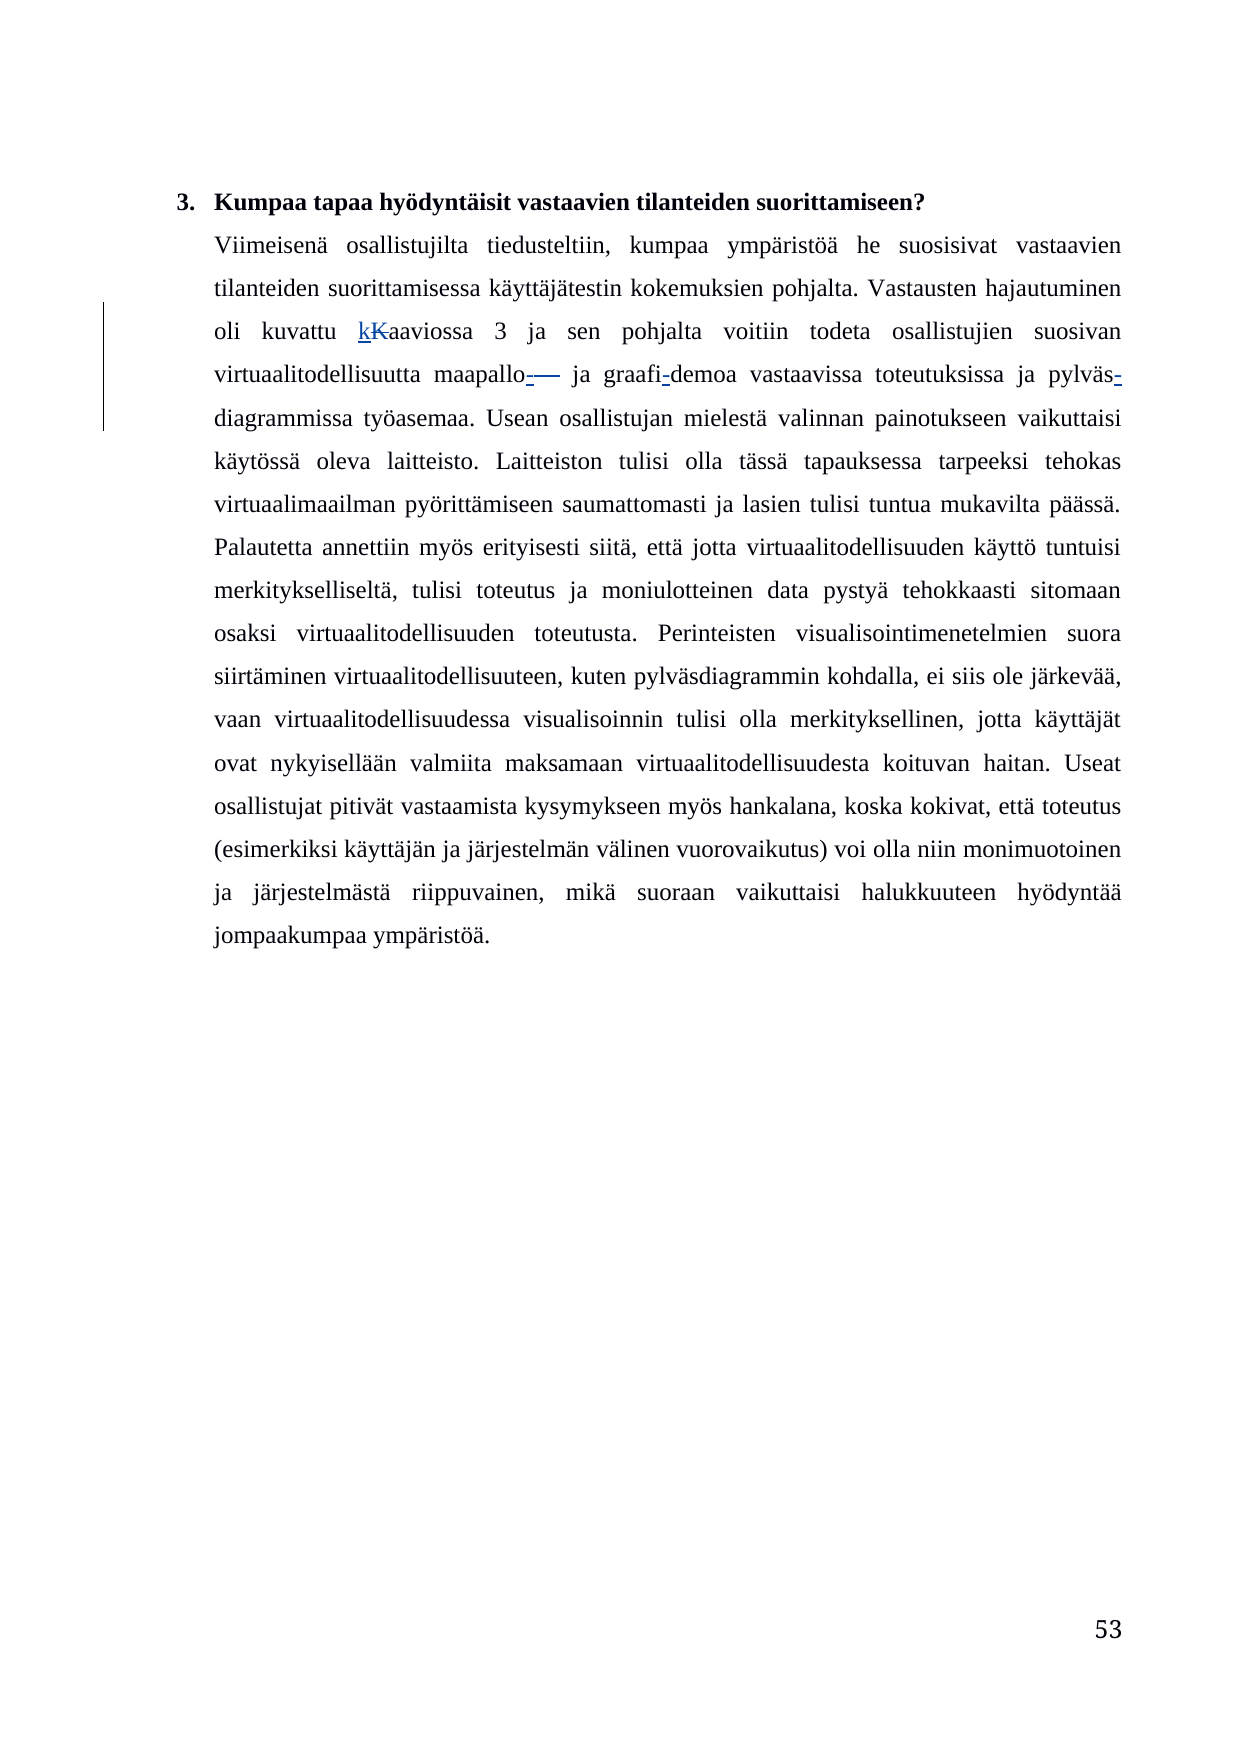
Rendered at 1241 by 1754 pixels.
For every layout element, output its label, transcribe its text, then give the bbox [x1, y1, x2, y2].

list Viimeisenä osallistujilta tiedusteltiin, kumpaa ympäristöä he suosisivat vastaavien tilanteiden suorittamisessa käyttäjätestin kokemuksien pohjalta. Vastausten hajautuminen oli kuvattu aaviossa 3 ja sen pohjalta voitiin todeta osallistujien suosivan virtuaalitodellisuutta maapallo ja graafidemoa vastaavissa toteutuksissa ja pylväsdiagrammissa työasemaa. Usean osallistujan mielestä valinnan painotukseen vaikuttaisi käytössä oleva laitteisto. Laitteiston tulisi olla tässä tapauksessa tarpeeksi tehokas virtuaalimaailman pyörittämiseen saumattomasti ja lasien tulisi tuntua mukavilta päässä. Palautetta annettiin myös erityisesti siitä, että jotta virtuaalitodellisuuden käyttö tuntuisi merkitykselliseltä, tulisi toteutus ja moniulotteinen data pystyä tehokkaasti sitomaan osaksi virtuaalitodellisuuden toteutusta. Perinteisten visualisointimenetelmien suora siirtäminen virtuaalitodellisuuteen, kuten pylväsdiagrammin kohdalla, ei siis ole järkevää, vaan virtuaalitodellisuudessa visualisoinnin tulisi olla merkityksellinen, jotta käyttäjät ovat nykyisellään valmiita maksamaan virtuaalitodellisuudesta koituvan haitan. Useat osallistujat pitivät vastaamista kysymykseen myös hankalana, koska kokivat, että toteutus (esimerkiksi käyttäjän ja järjestelmän välinen vuorovaikutus) voi olla niin monimuotoinen ja järjestelmästä riippuvainen, mikä suoraan vaikuttaisi halukkuuteen hyödyntää jompaakumpaa ympäristöä. [214, 230, 1122, 949]
list Kumpaa tapaa hyödyntäisit vastaavien tilanteiden suorittamiseen? [176, 187, 1122, 216]
